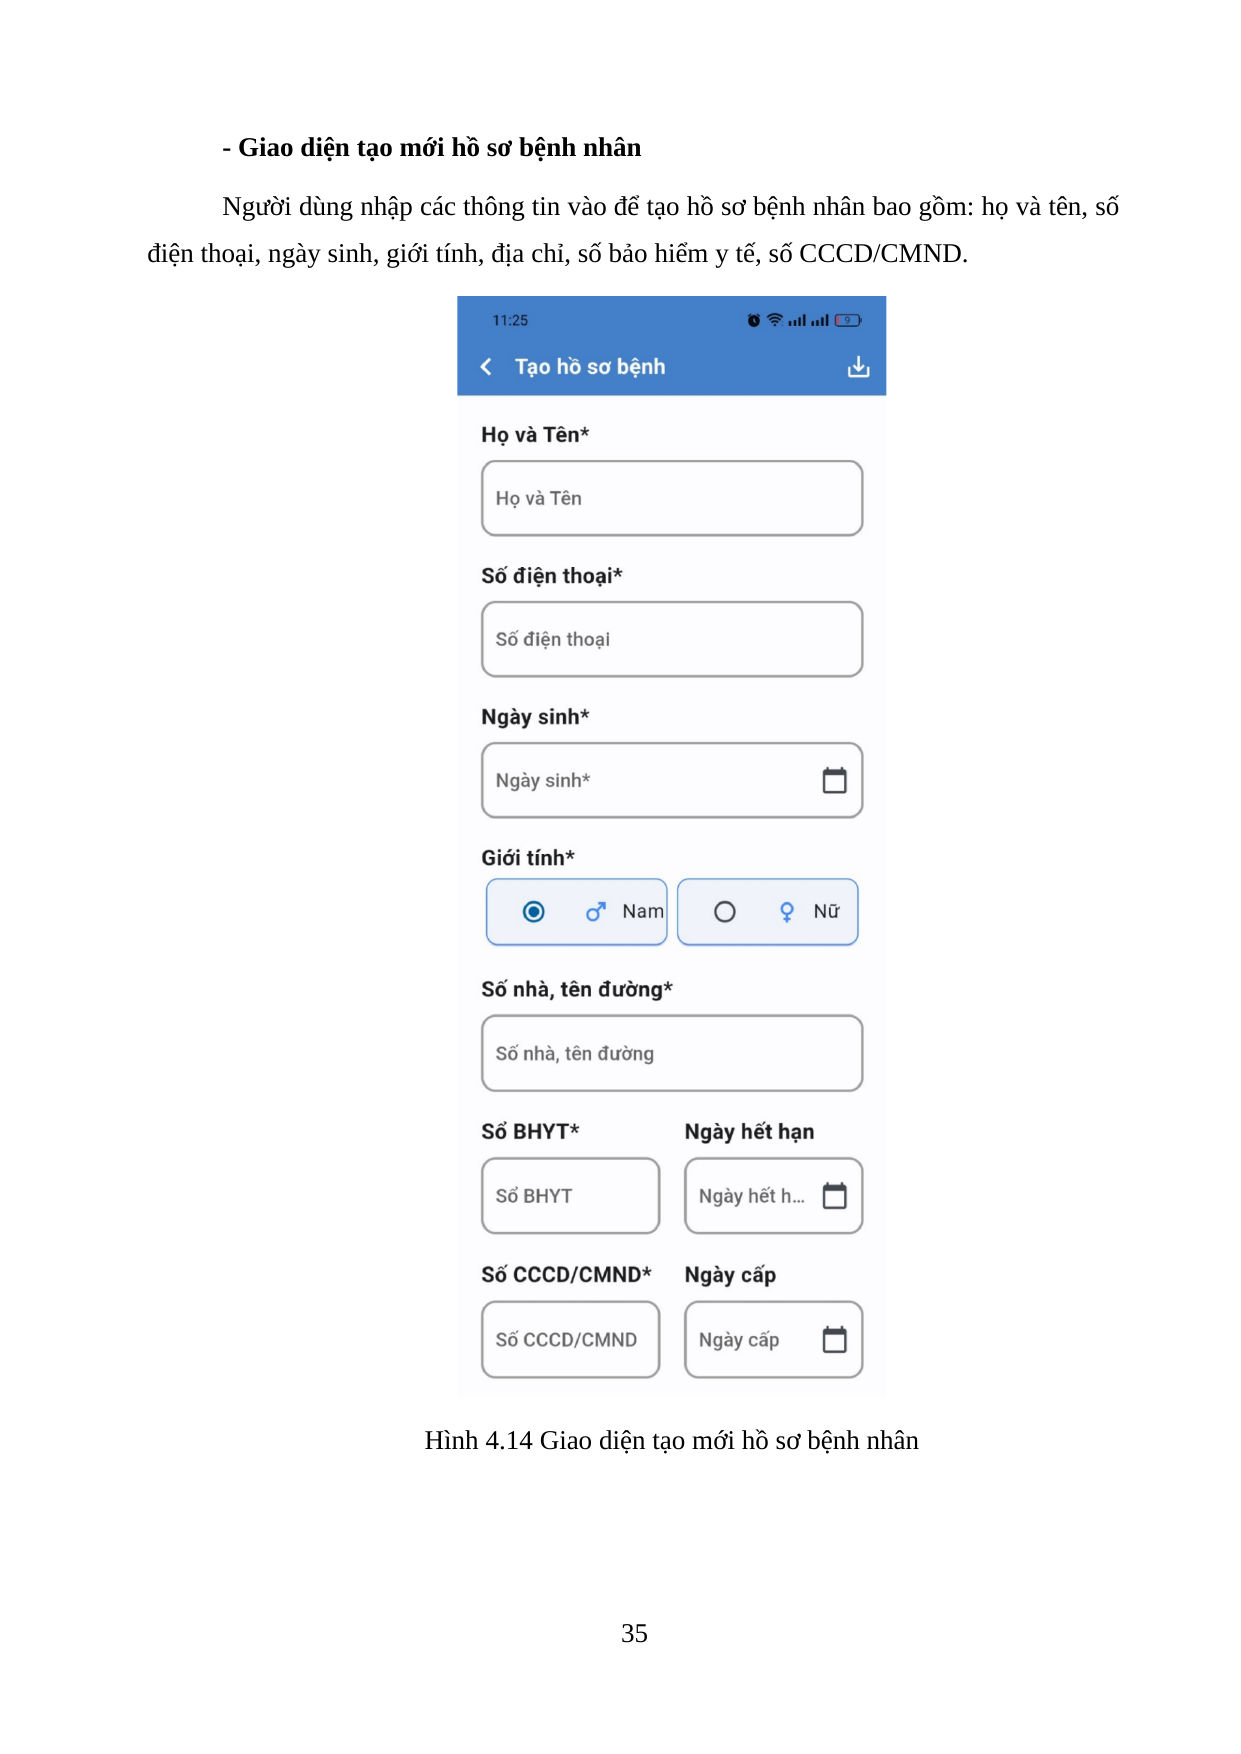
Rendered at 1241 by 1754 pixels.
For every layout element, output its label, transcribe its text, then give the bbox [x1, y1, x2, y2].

picture [457, 296, 887, 1397]
text Người dùng nhập các thông tin vào để tạo hồ sơ bệnh nhân bao gồm: họ và tên, số điện thoại, ngày sinh, giới tính, địa chỉ, số bảo hiểm y tế, số CCCD/CMND. [147, 190, 1122, 268]
text - Giao diện tạo mới hồ sơ bệnh nhân [147, 131, 1122, 162]
